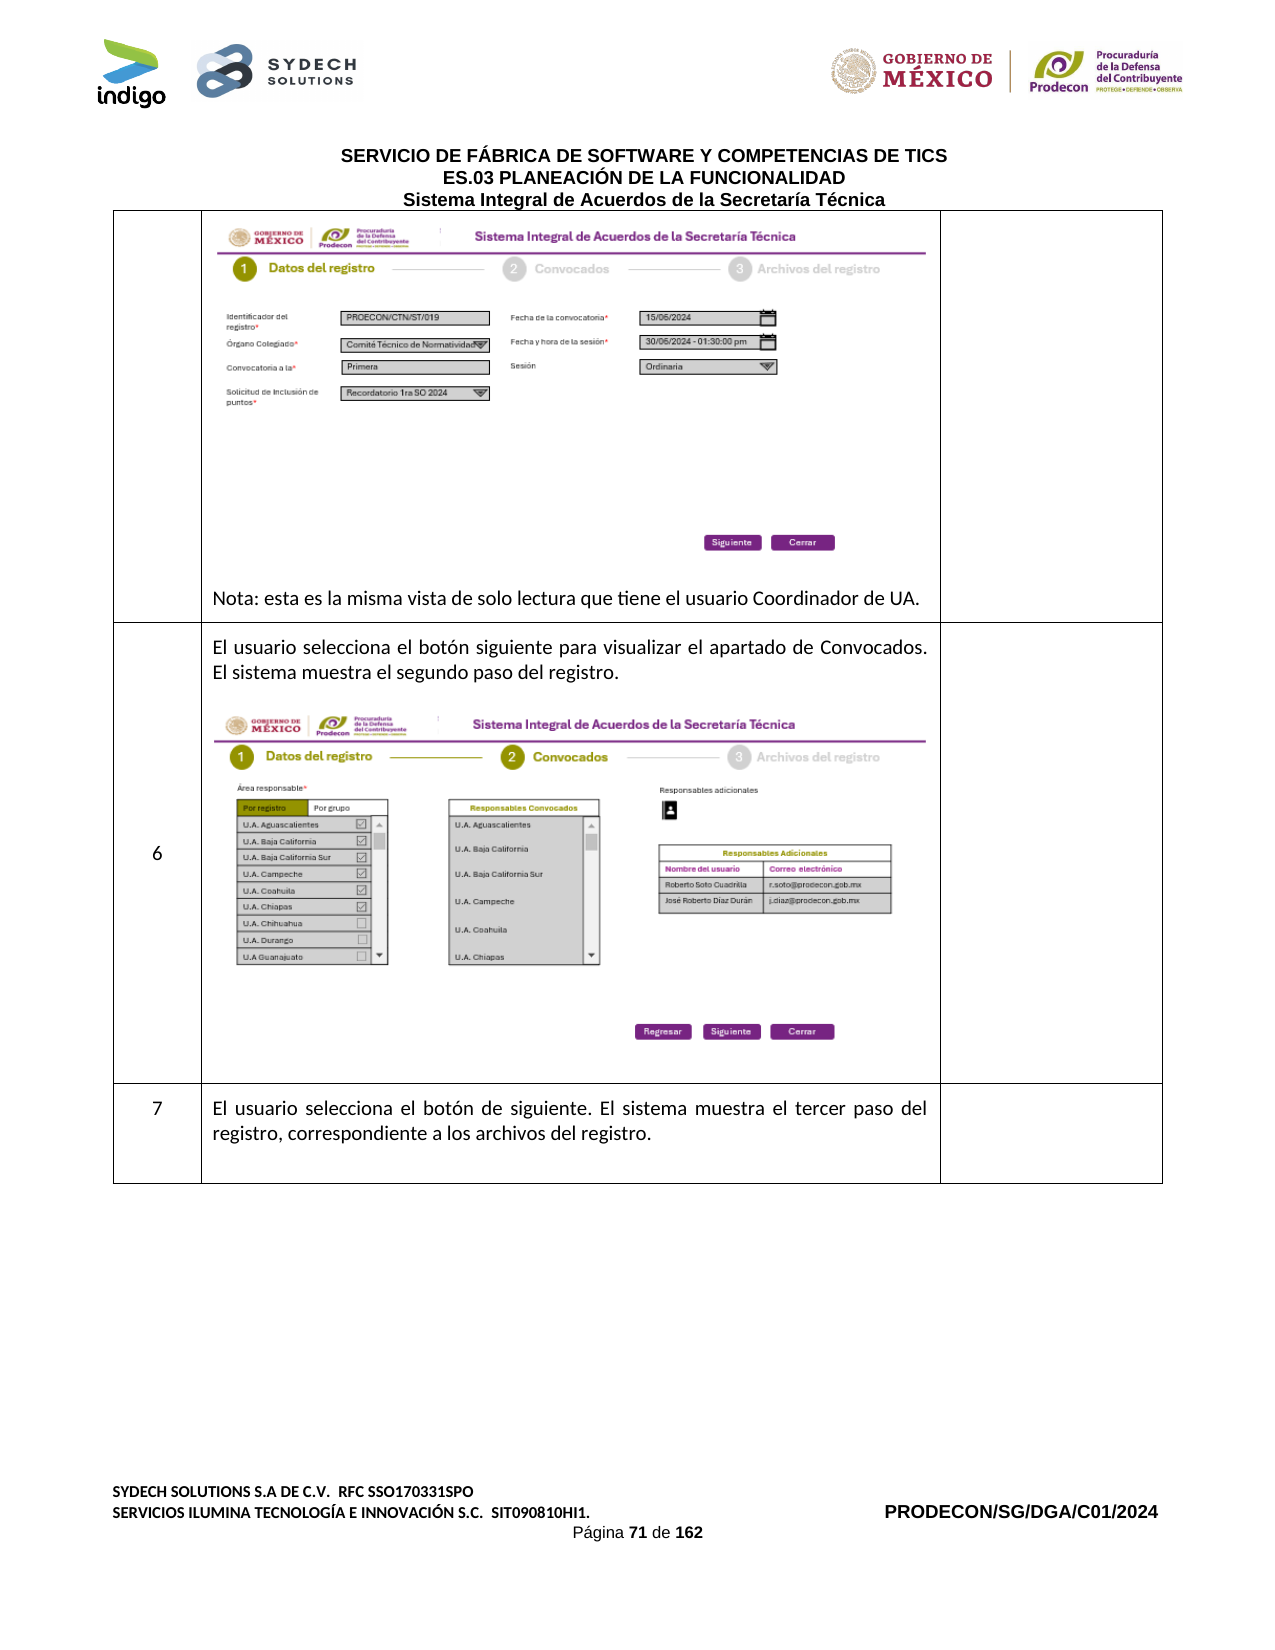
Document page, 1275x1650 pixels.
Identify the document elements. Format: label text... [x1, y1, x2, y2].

table_cell [941, 211, 1162, 622]
table_cell [941, 623, 1162, 1083]
table_cell 7 [114, 1084, 201, 1182]
picture [212, 222, 929, 560]
picture [67, 24, 364, 118]
picture [831, 48, 1011, 94]
picture [212, 710, 929, 1046]
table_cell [202, 211, 940, 622]
table_cell 5 [114, 211, 201, 622]
table_cell El usuario selecciona el botón siguiente para visualizar el apartado de Convocados. El sistema muestra el segundo paso del registro. [202, 623, 940, 1083]
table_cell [202, 1084, 940, 1182]
table_cell [941, 1084, 1162, 1182]
table_cell 6 [114, 623, 201, 1083]
picture [1028, 41, 1184, 100]
